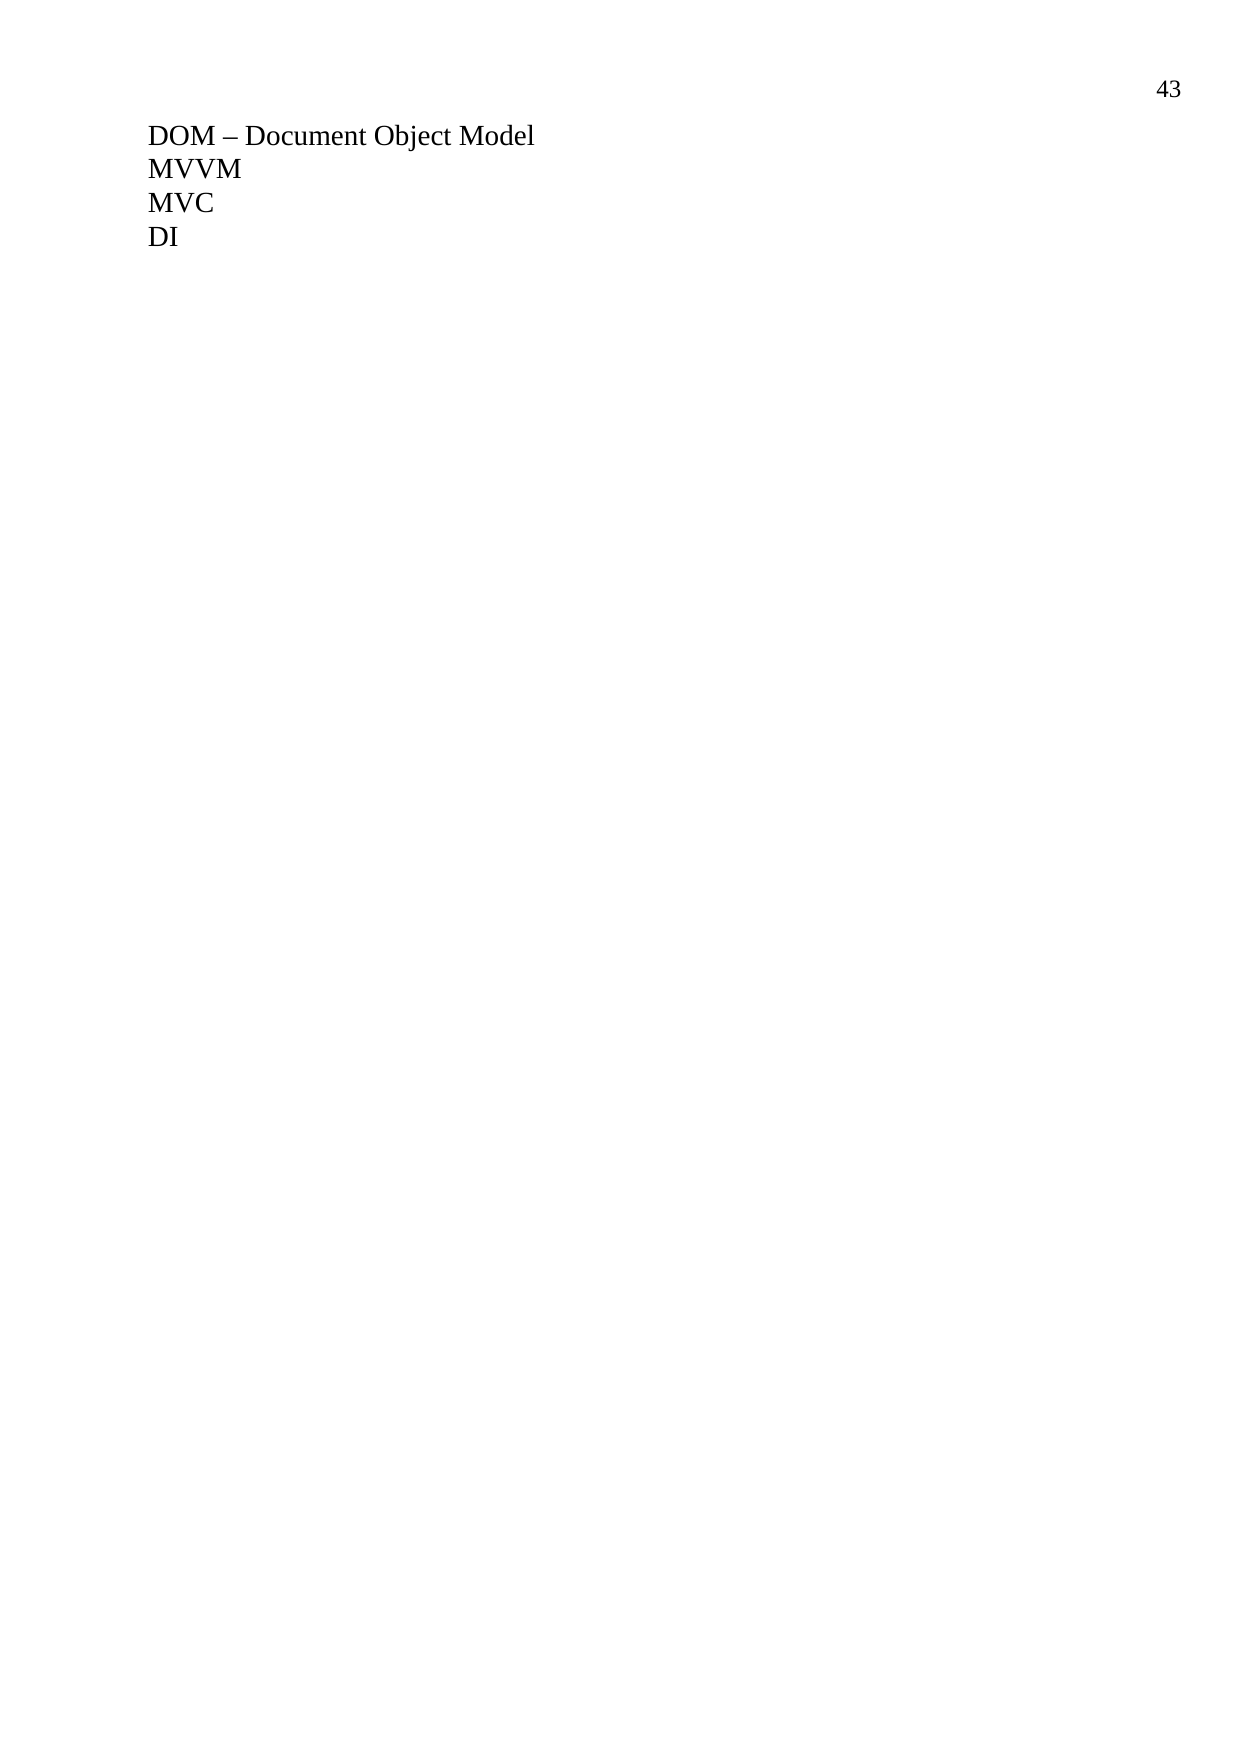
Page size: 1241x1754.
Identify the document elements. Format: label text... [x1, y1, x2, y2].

text DOM – Document Object Model [148, 118, 1181, 152]
text MVVM MVC [148, 152, 1181, 219]
text DI [148, 219, 1181, 252]
